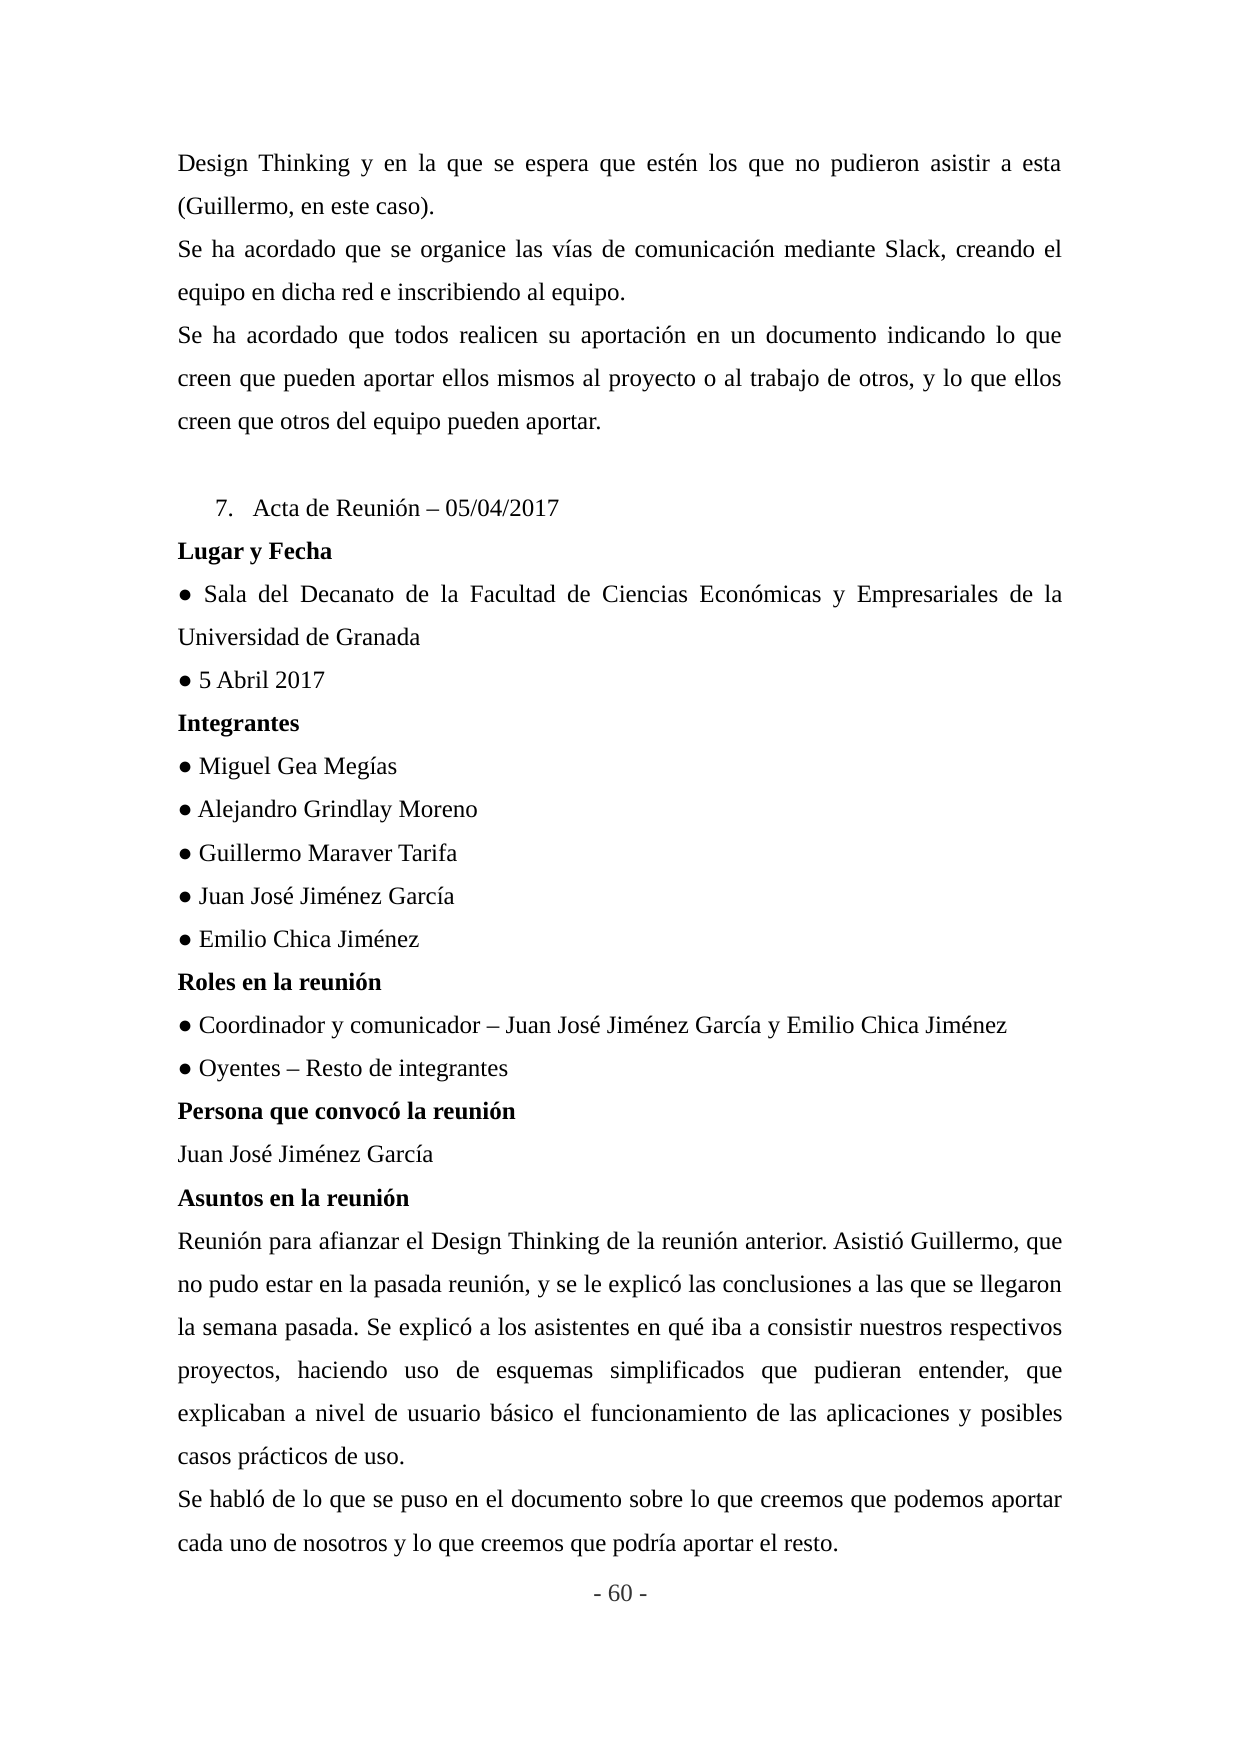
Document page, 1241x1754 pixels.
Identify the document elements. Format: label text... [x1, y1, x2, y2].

text ● 5 Abril 2017 [177, 665, 1063, 694]
text Reunión para afianzar el Design Thinking de la reunión anterior. Asistió Guillermo, que no pudo estar en la pasada reunión, y se le explicó las conclusiones a las que se llegaron la semana pasada. Se explicó a los asistentes en qué iba a consistir nuestros respectivos proyectos, haciendo uso de esquemas simplificados que pudieran entender, que explicaban a nivel de usuario básico el funcionamiento de las aplicaciones y posibles casos prácticos de uso. [177, 1226, 1063, 1470]
text Se habló de lo que se puso en el documento sobre lo que creemos que podemos aportar cada uno de nosotros y lo que creemos que podría aportar el resto. [177, 1484, 1063, 1556]
text Se ha acordado que todos realicen su aportación en un documento indicando lo que creen que pueden aportar ellos mismos al proyecto o al trabajo de otros, y lo que ellos creen que otros del equipo pueden aportar. [177, 320, 1063, 435]
text ● Guillermo Maraver Tarifa [177, 838, 1063, 866]
text ● Sala del Decanato de la Facultad de Ciencias Económicas y Empresariales de la Universidad de Granada [177, 579, 1063, 651]
text Persona que convocó la reunión [177, 1096, 1063, 1125]
list Acta de Reunión – 05/04/2017 [215, 493, 1063, 521]
text ● Alejandro Grindlay Moreno [177, 794, 1063, 823]
text Juan José Jiménez García [177, 1139, 1063, 1168]
text ● Oyentes – Resto de integrantes [177, 1053, 1063, 1082]
text Roles en la reunión [177, 967, 1063, 996]
text Asuntos en la reunión [177, 1183, 1063, 1211]
text ● Miguel Gea Megías [177, 751, 1063, 780]
text ● Coordinador y comunicador – Juan José Jiménez García y Emilio Chica Jiménez [177, 1010, 1063, 1039]
text Lugar y Fecha [177, 536, 1063, 564]
text ● Emilio Chica Jiménez [177, 924, 1063, 953]
text ● Juan José Jiménez García [177, 881, 1063, 909]
text Integrantes [177, 708, 1063, 737]
text Se ha acordado que se organice las vías de comunicación mediante Slack, creando el equipo en dicha red e inscribiendo al equipo. [177, 234, 1063, 306]
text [177, 148, 1063, 219]
